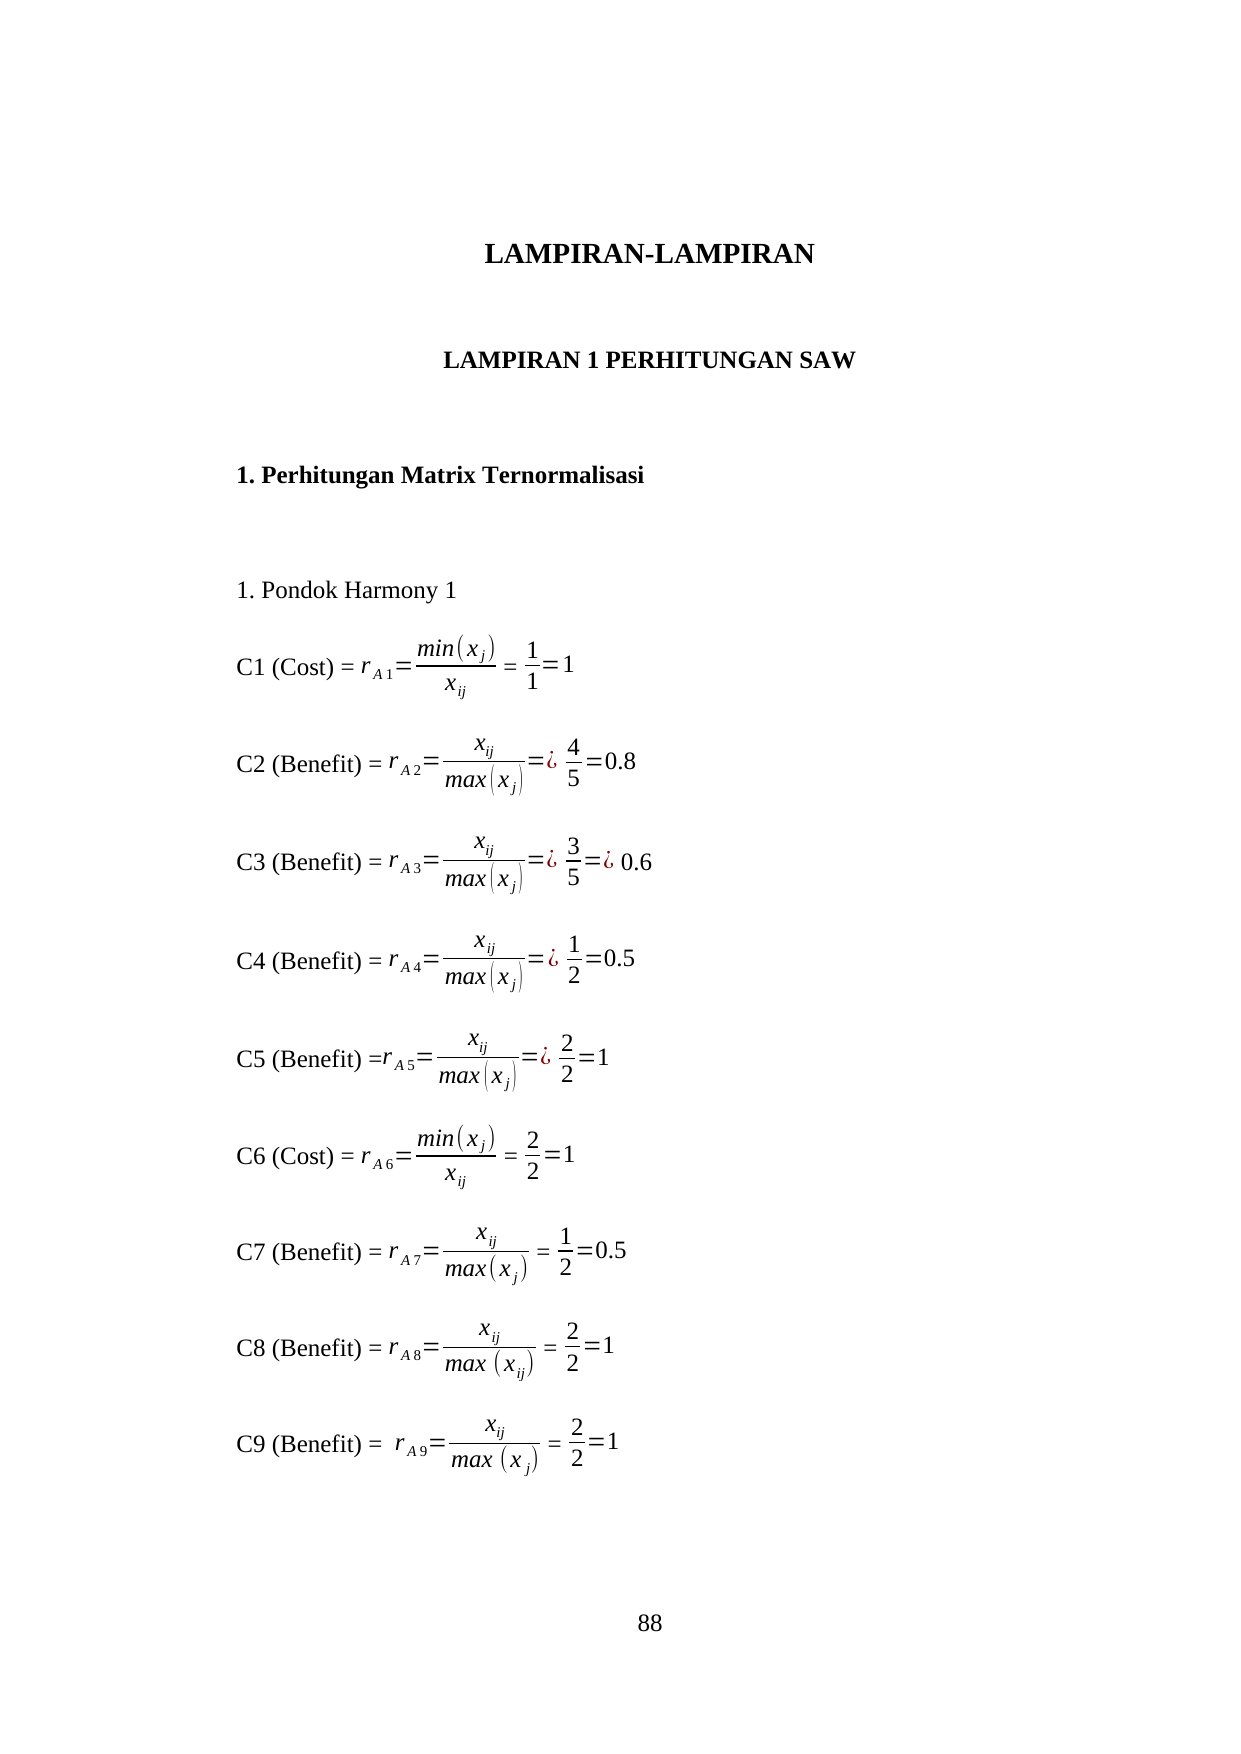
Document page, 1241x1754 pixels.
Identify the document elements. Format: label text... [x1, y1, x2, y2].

text C4 (Benefit) = [236, 925, 1063, 995]
text LAMPIRAN-LAMPIRAN [236, 236, 1063, 270]
text C6 (Cost) = = [236, 1122, 1063, 1189]
text LAMPIRAN 1 PERHITUNGAN SAW [236, 345, 1063, 374]
text C1 (Cost) = = [236, 632, 1063, 699]
text C2 (Benefit) = [236, 728, 1063, 798]
text 1. Perhitungan Matrix Ternormalisasi [236, 460, 1063, 489]
text 1. Pondok Harmony 1 [236, 575, 1063, 604]
text C8 (Benefit) = = [236, 1314, 1063, 1381]
text C9 (Benefit) = = [236, 1409, 1063, 1477]
text C3 (Benefit) = 0.6 [236, 827, 1063, 897]
text C5 (Benefit) = [236, 1024, 1063, 1094]
text C7 (Benefit) = = [236, 1218, 1063, 1285]
